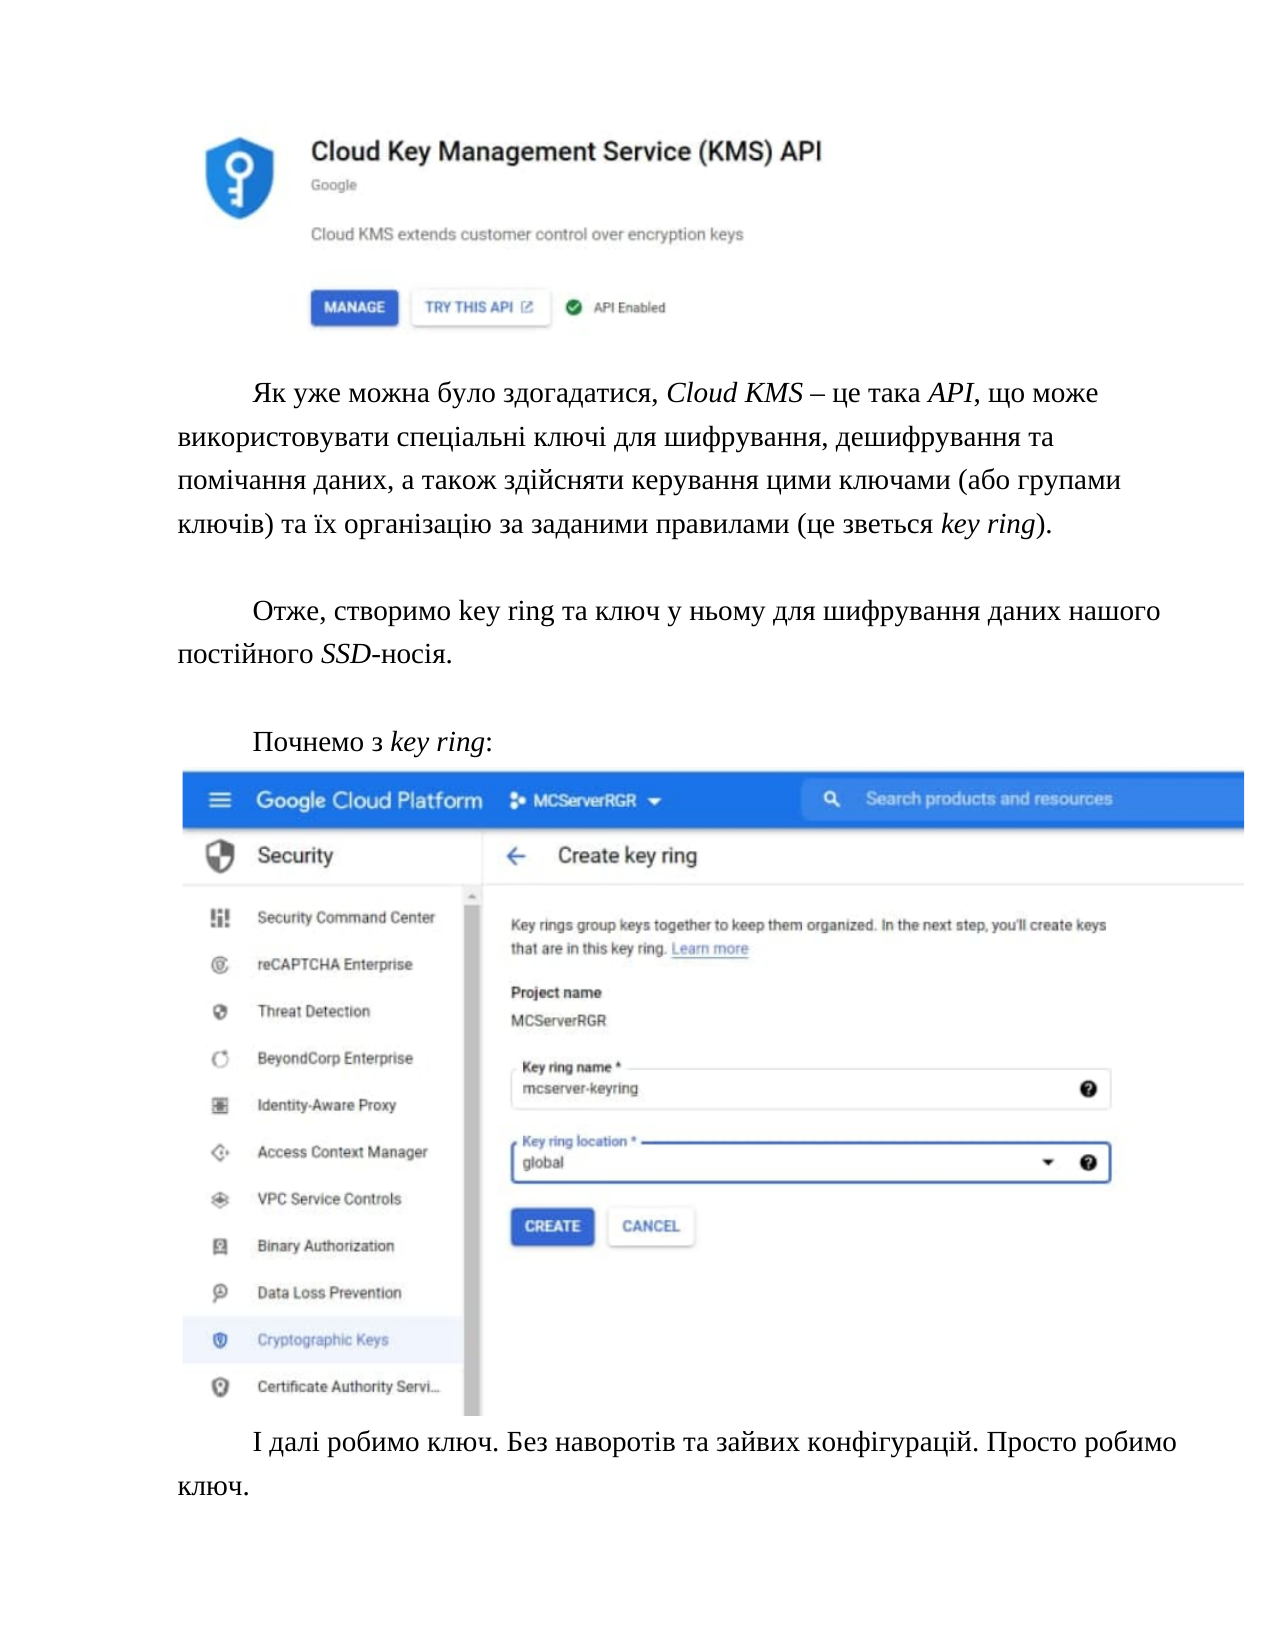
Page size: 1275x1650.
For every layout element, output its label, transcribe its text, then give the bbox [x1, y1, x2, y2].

picture [177, 118, 854, 367]
text Почнемо з key ring: [177, 724, 1186, 757]
text Отже, створимо key ring та ключ у ньому для шифрування даних нашого постійного SSD-носія. [177, 593, 1186, 670]
picture [177, 767, 1245, 1416]
text І далі робимо ключ. Без наворотів та зайвих конфігурацій. Просто робимо ключ. [177, 1424, 1186, 1501]
text Як уже можна було здогадатися, Cloud KMS – це така API, що може використовувати спеціальні ключі для шифрування, дешифрування та помічання даних, а також здійсняти керування цими ключами (або групами ключів) та їх організацію за заданими правилами (це зветься key ring). [177, 375, 1186, 539]
